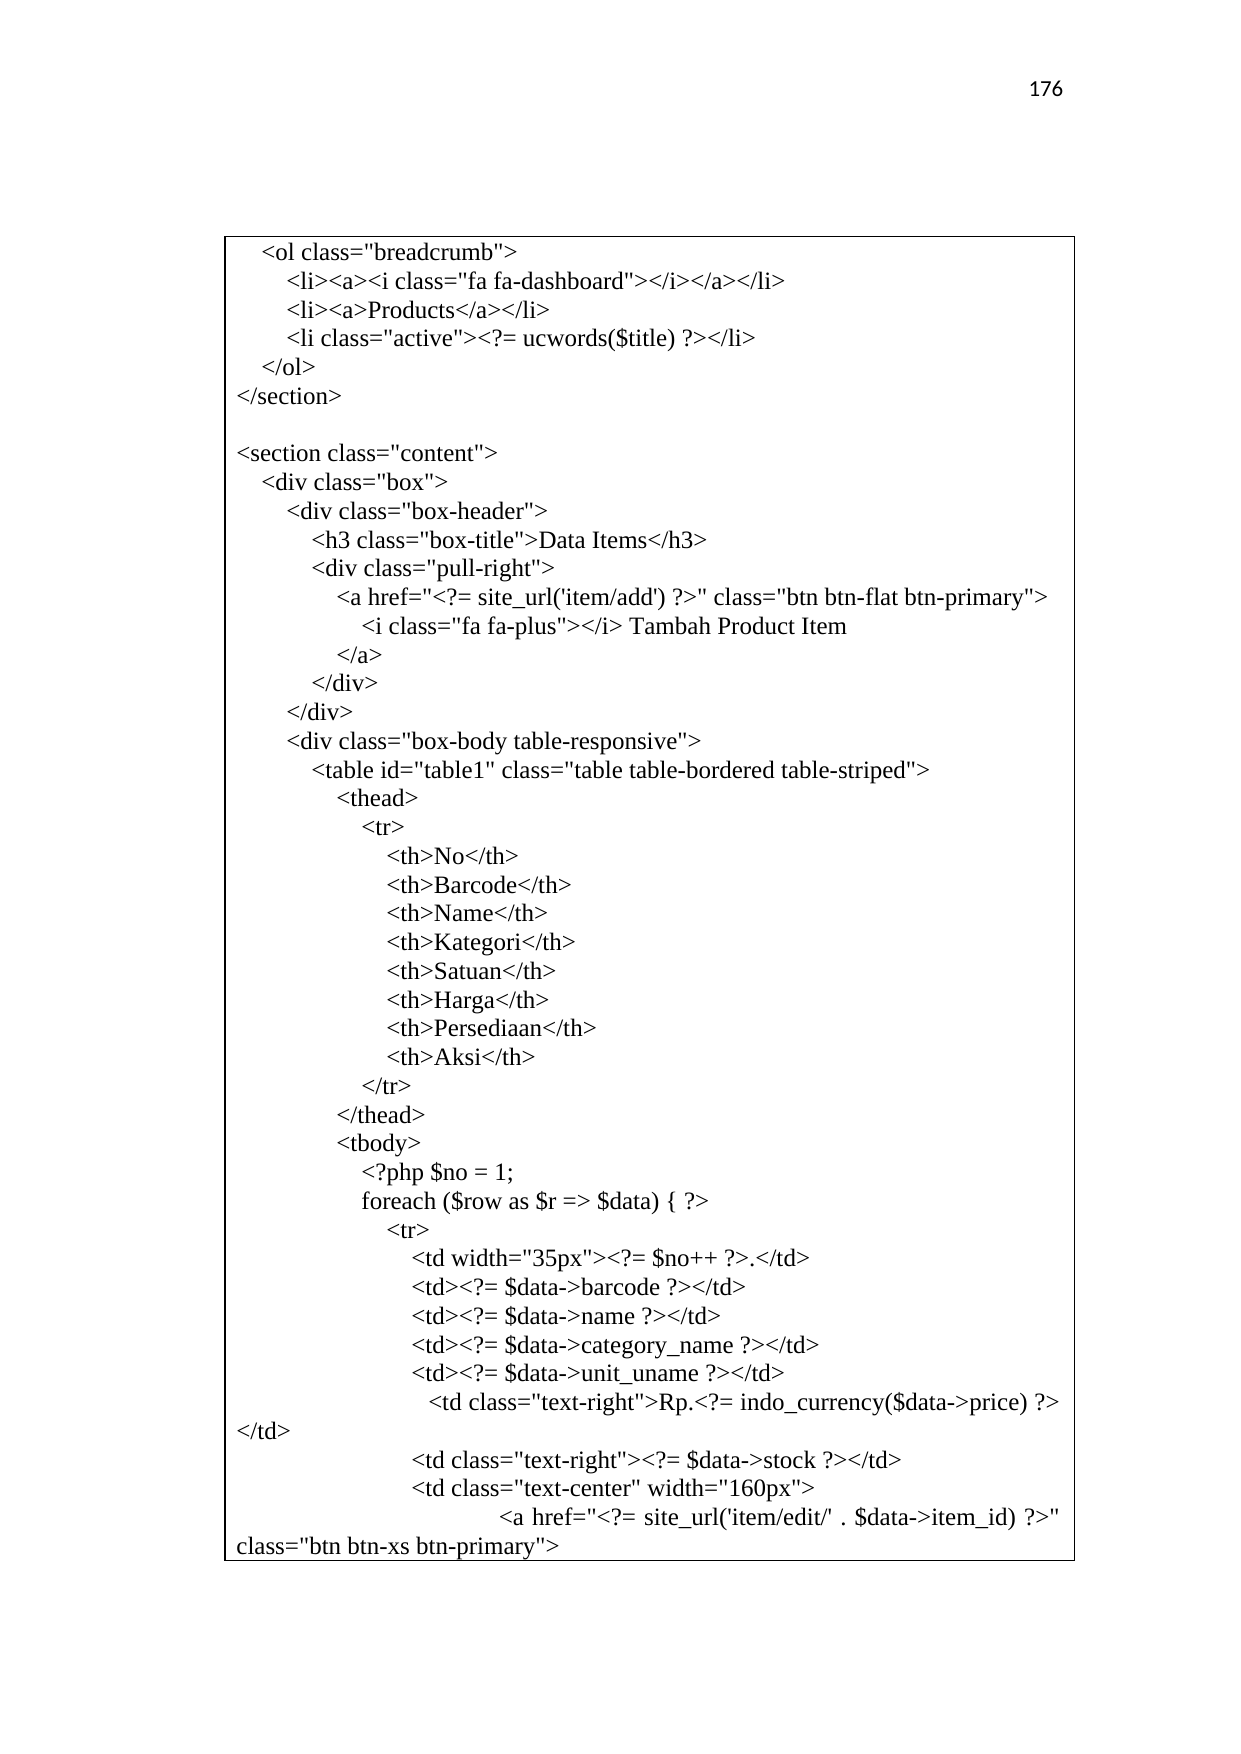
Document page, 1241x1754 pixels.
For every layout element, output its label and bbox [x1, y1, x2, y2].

table_cell [226, 237, 1074, 1560]
